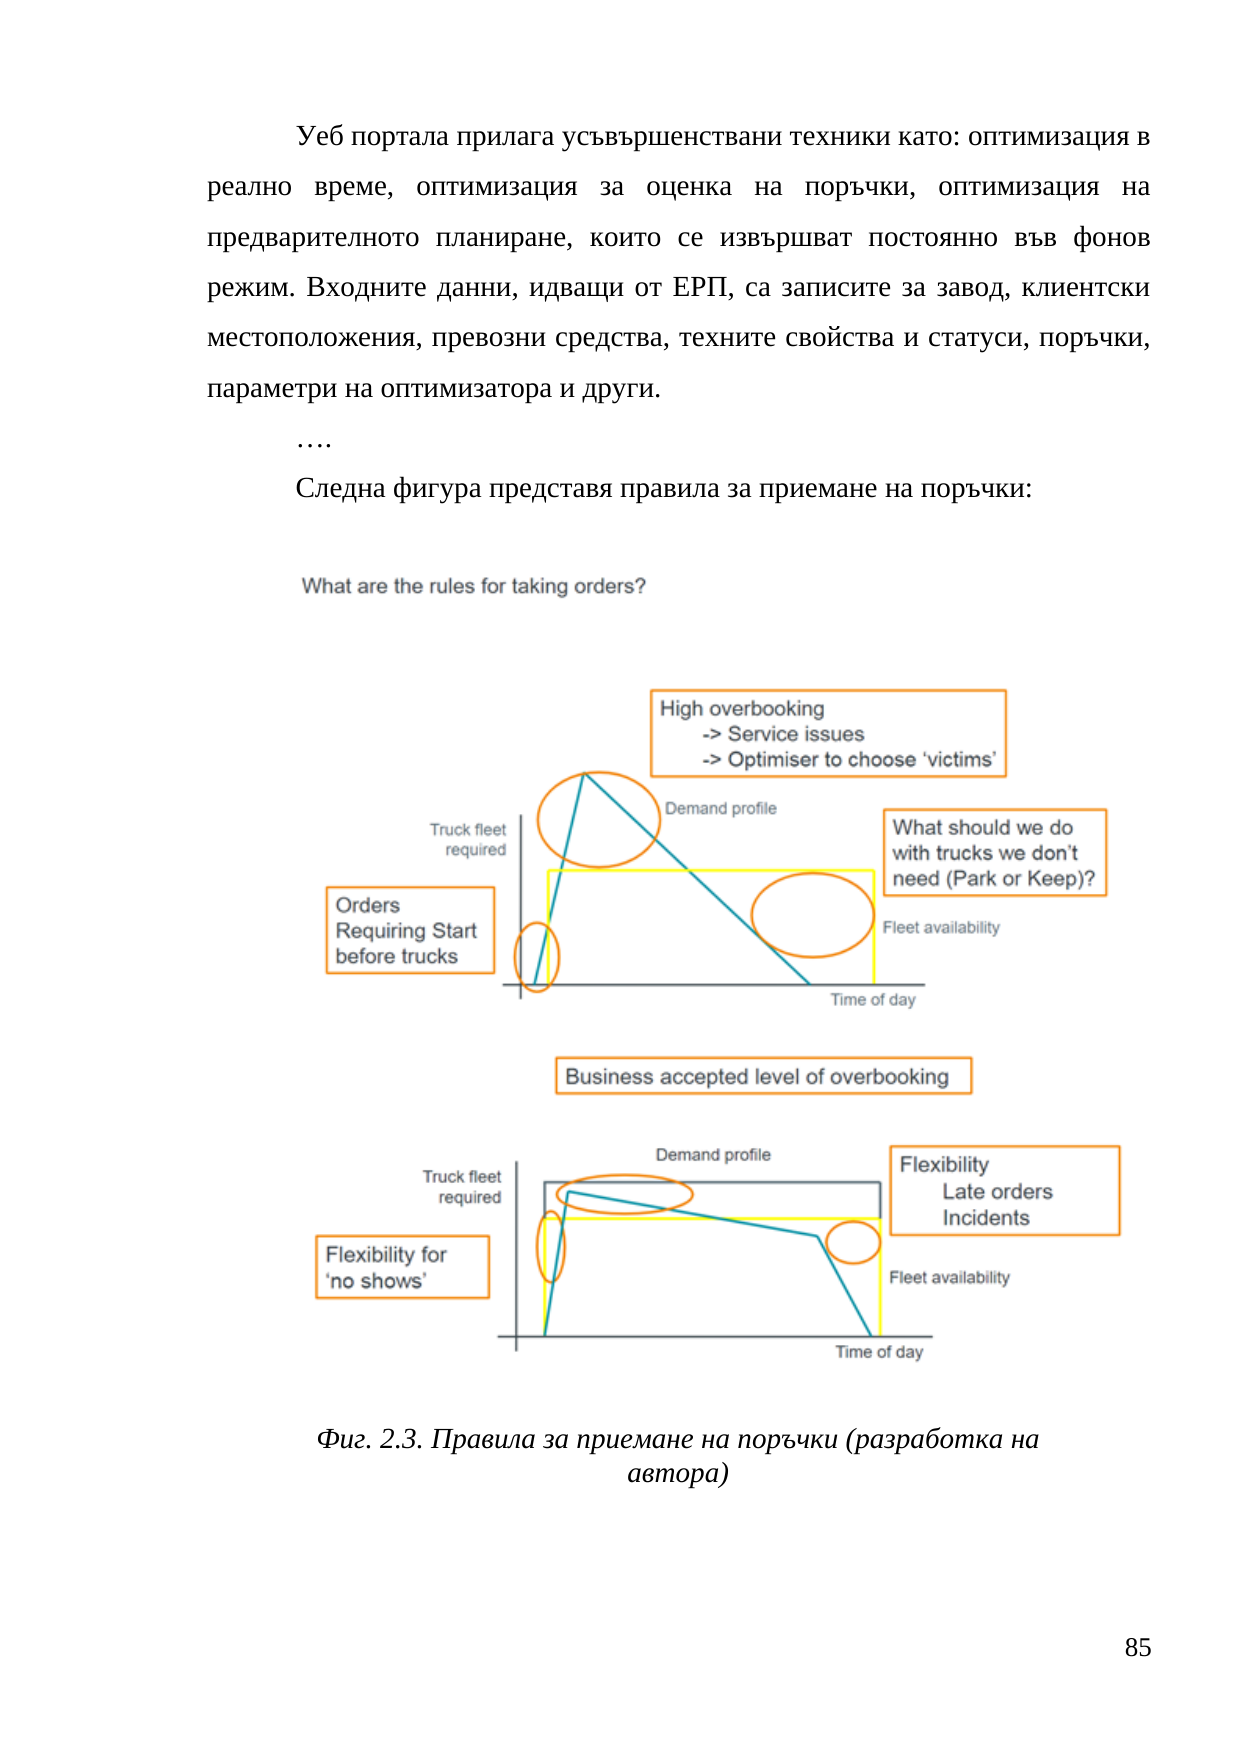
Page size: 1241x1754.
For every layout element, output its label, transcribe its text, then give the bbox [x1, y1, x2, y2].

text Уеб портала прилага усъвършенствани техники като: оптимизация в реално време, оптимизация за оценка на поръчки, оптимизация на предварителното планиране, които се извършват постоянно във фонов режим. Входните данни, идващи от ЕРП, са записите за завод, клиентски местоположения, превозни средства, техните свойства и статуси, поръчки, параметри на оптимизатора и други. [207, 118, 1152, 403]
title Фиг. 2.3. Правила за приемане на поръчки (разработка на автора) [266, 1422, 1092, 1489]
picture [295, 571, 1114, 1020]
text …. [207, 420, 1152, 453]
text Следна фигура представя правила за приемане на поръчки: [207, 470, 1152, 504]
picture [295, 1036, 1130, 1380]
